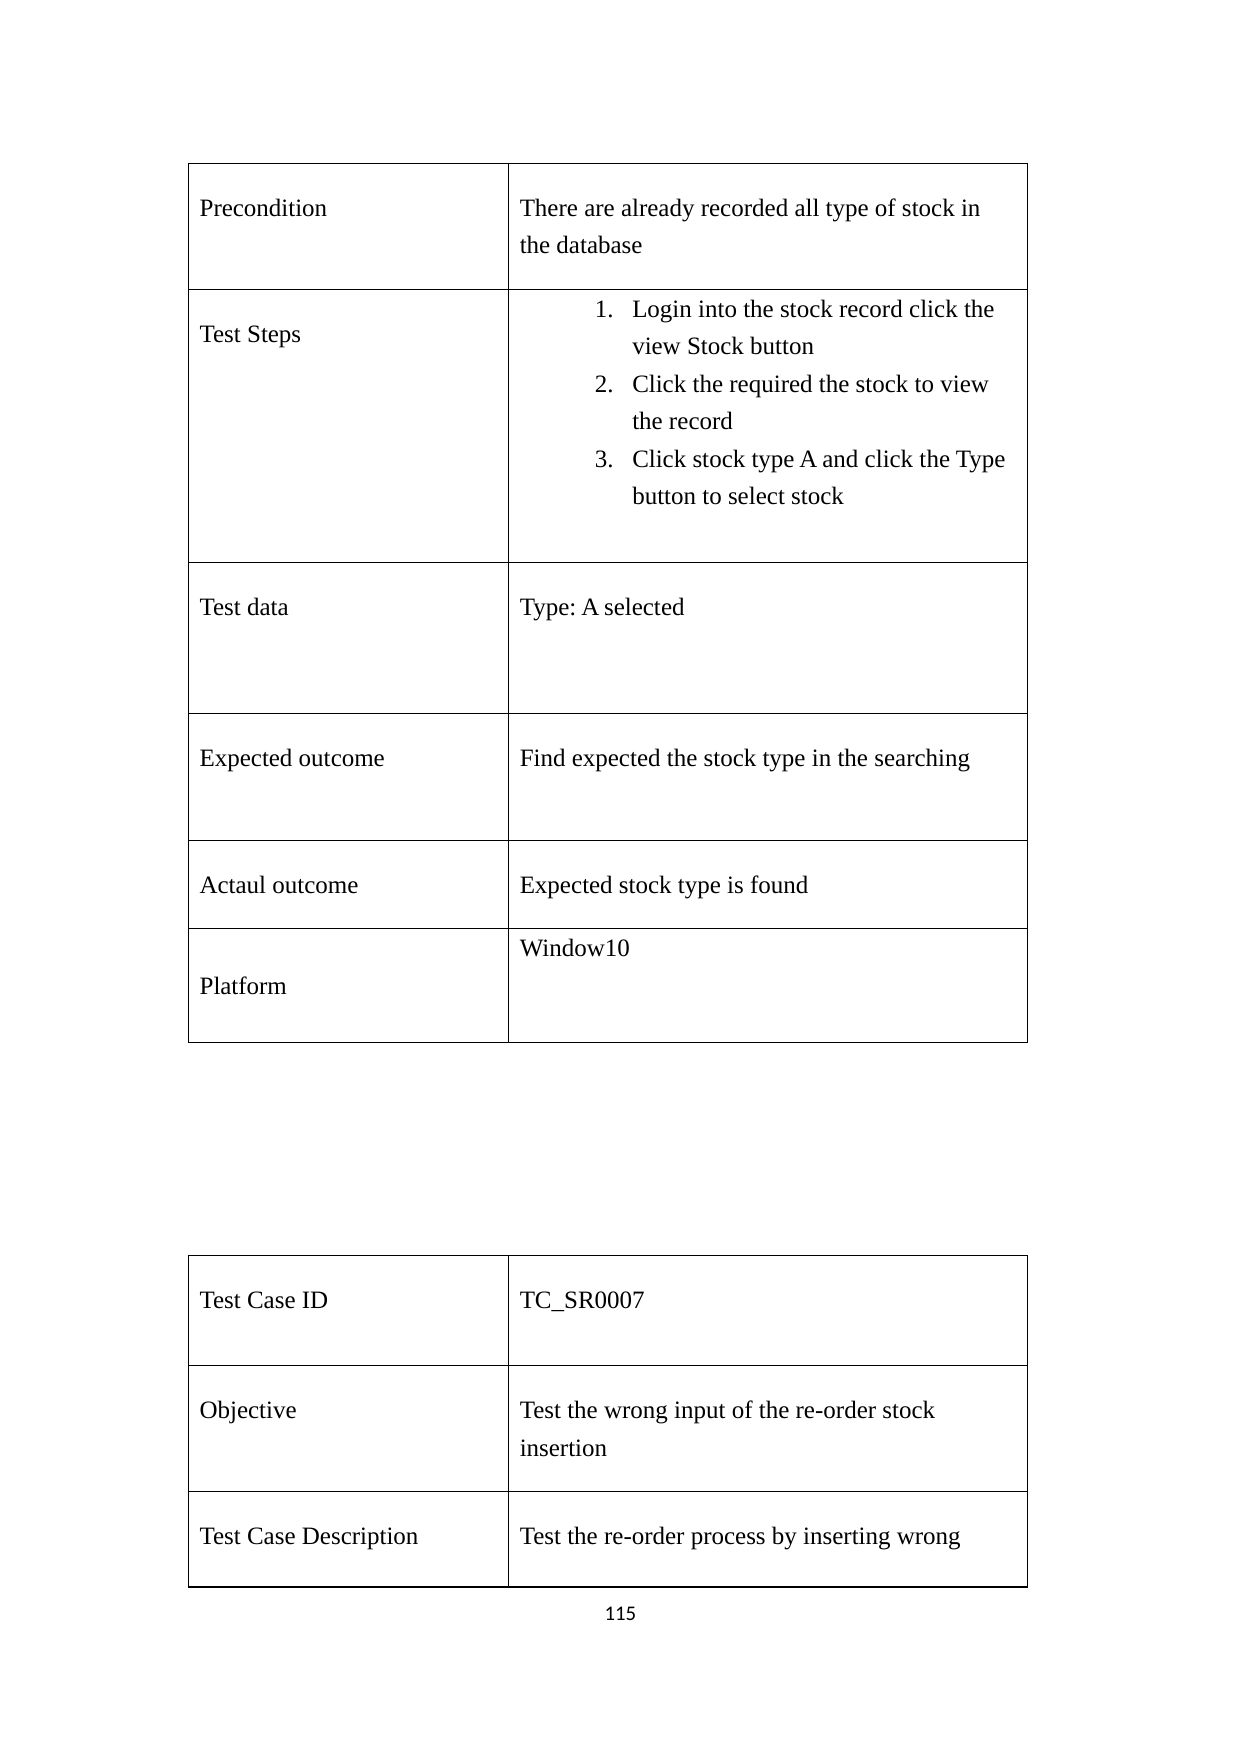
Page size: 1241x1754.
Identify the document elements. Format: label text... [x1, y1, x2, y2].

table_cell Objective [189, 1366, 508, 1491]
table_cell Type: A selected [509, 563, 1027, 713]
table_cell Login into the stock record click the view Stock button Click the required the stock to view the record Click stock type A and click the Type button to select stock [509, 290, 1027, 562]
table_cell Window10 [509, 929, 1027, 1042]
table_cell Find expected the stock type in the searching [509, 714, 1027, 839]
table_cell Test the wrong input of the re-order stock insertion [509, 1366, 1027, 1491]
table_cell Actaul outcome [189, 841, 508, 928]
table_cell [509, 1492, 1027, 1586]
table_header Test Case ID [189, 1256, 508, 1365]
table_cell Test data [189, 563, 508, 713]
table_header TC_SR0007 [509, 1256, 1027, 1365]
table_cell Expected stock type is found [509, 841, 1027, 928]
table_cell There are already recorded all type of stock in the database [509, 164, 1027, 288]
table_cell Precondition [189, 164, 508, 288]
table_cell Expected outcome [189, 714, 508, 839]
table_cell Test Steps [189, 290, 508, 562]
table_cell Platform [189, 929, 508, 1042]
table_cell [189, 1492, 508, 1586]
